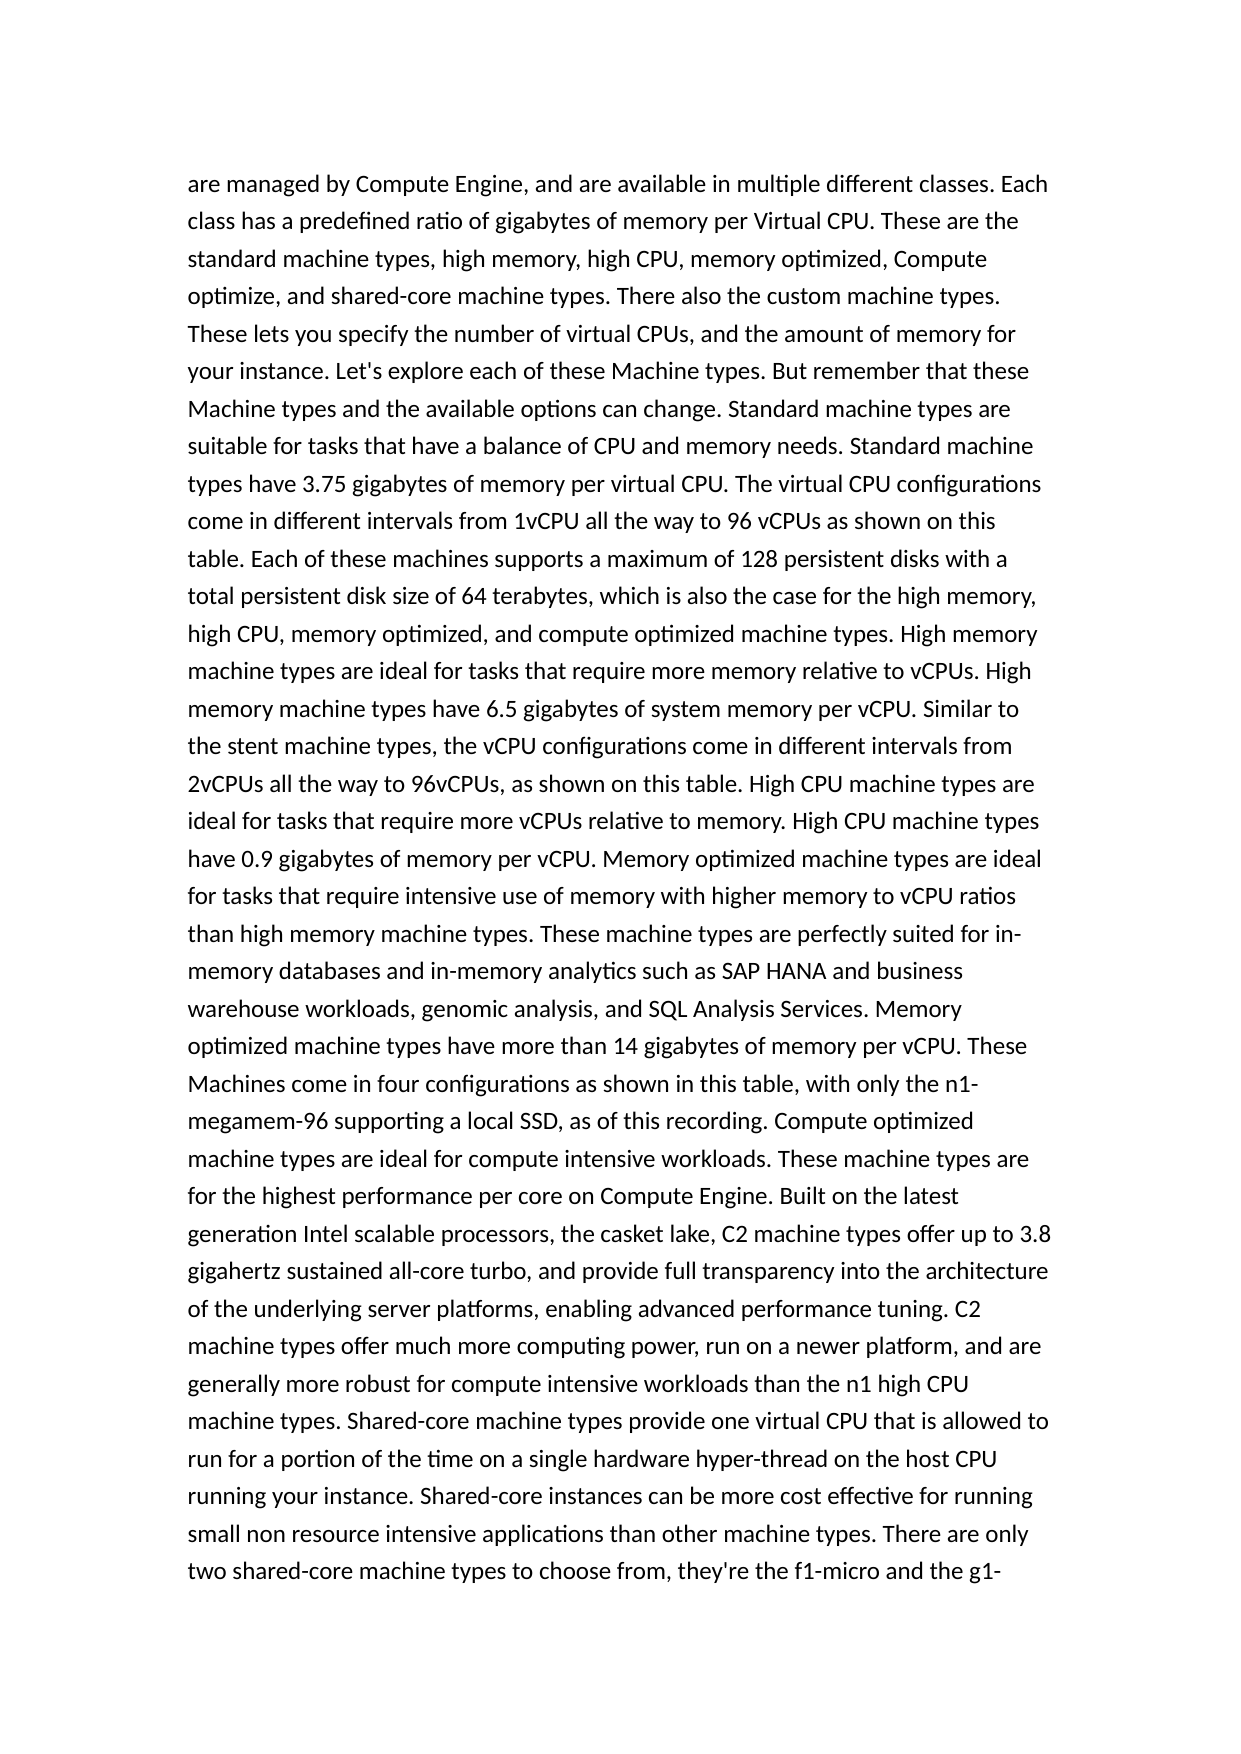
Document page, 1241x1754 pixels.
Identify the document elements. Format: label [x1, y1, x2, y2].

text [187, 164, 1053, 1589]
